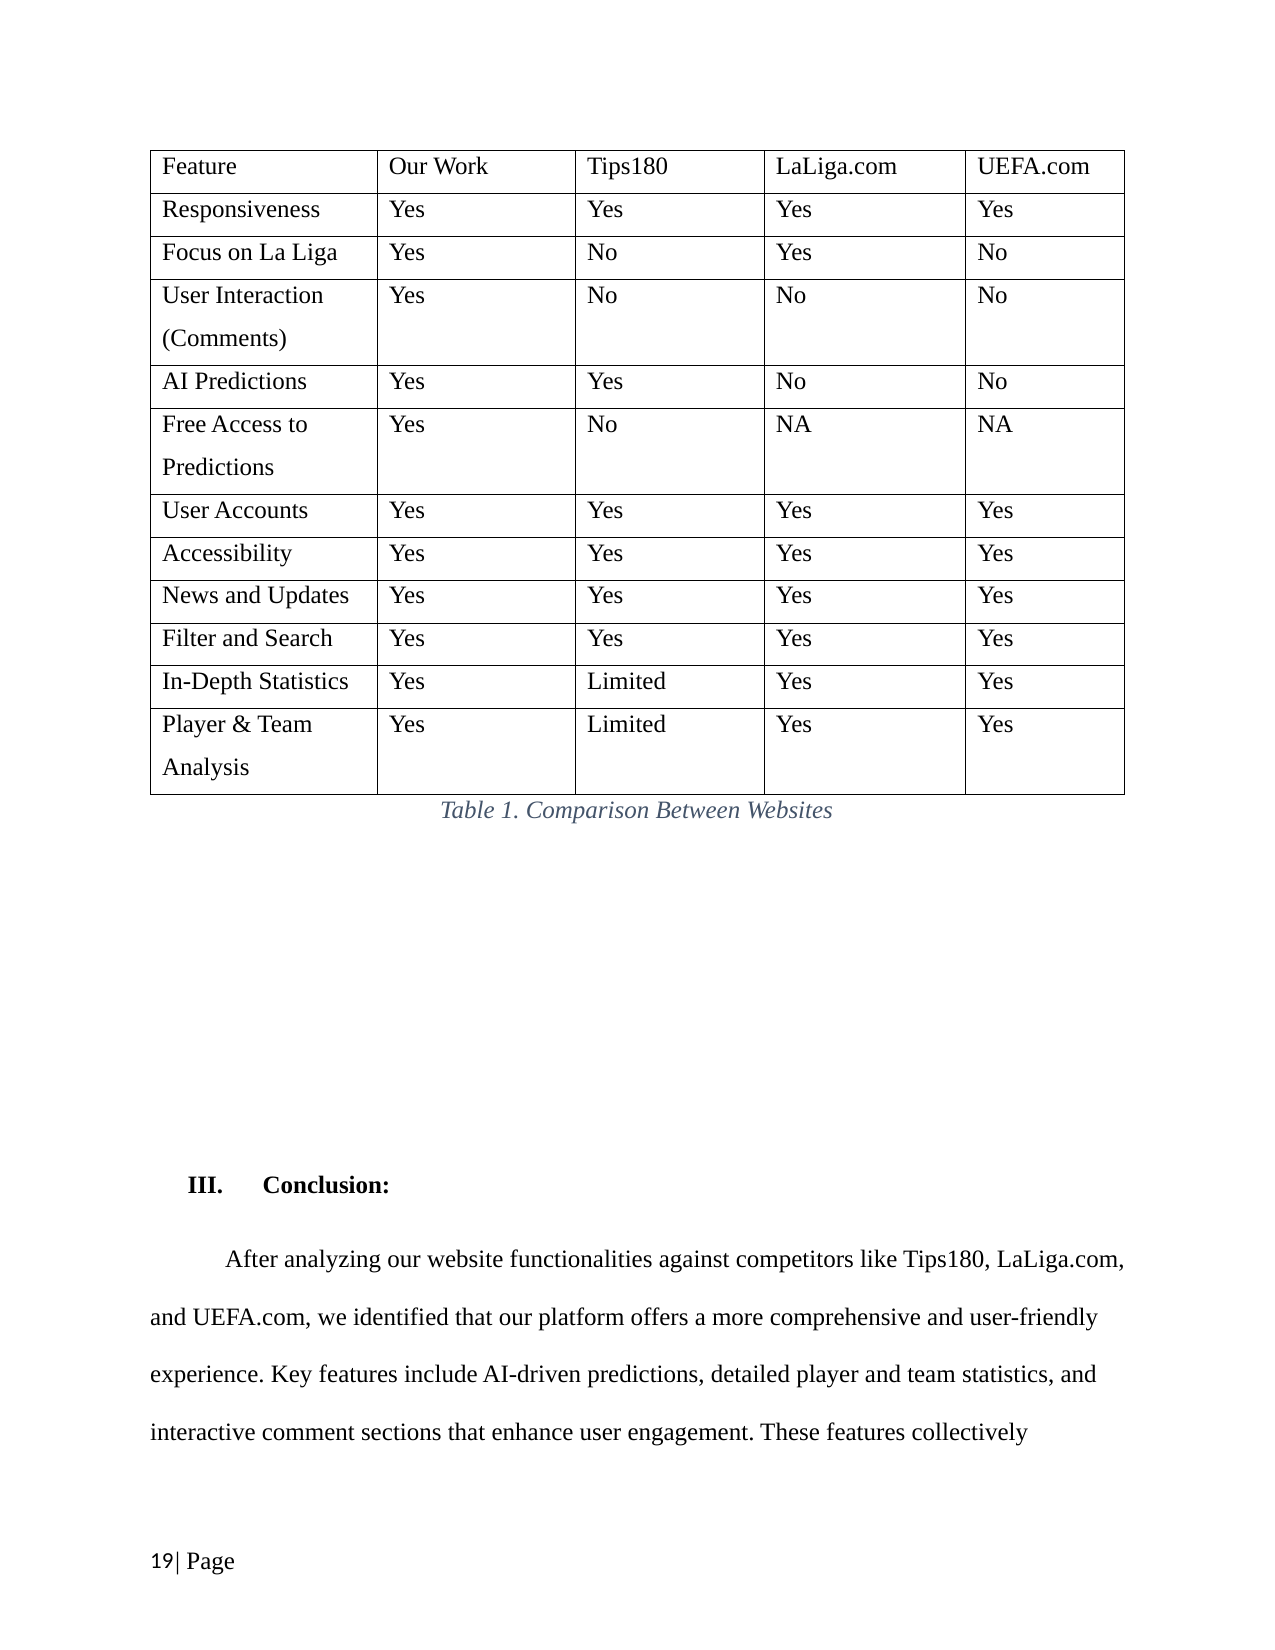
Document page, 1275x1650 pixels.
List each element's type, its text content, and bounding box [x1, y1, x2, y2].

table_cell Yes [378, 495, 575, 537]
table_cell Focus on La Liga [151, 237, 377, 279]
table_cell No [966, 366, 1124, 408]
table_cell Yes [576, 581, 764, 622]
table_cell Yes [765, 237, 965, 279]
table_cell Limited [576, 709, 764, 794]
table_cell No [576, 280, 764, 365]
table_cell Yes [966, 495, 1124, 537]
table_cell In-Depth Statistics [151, 666, 377, 708]
table_cell Yes [378, 709, 575, 794]
table_cell Yes [378, 280, 575, 365]
table_cell Yes [765, 194, 965, 236]
table_header Our Work [378, 151, 575, 193]
table_cell Yes [576, 624, 764, 665]
table_cell Yes [966, 666, 1124, 708]
table_cell Yes [966, 538, 1124, 579]
table_cell No [966, 280, 1124, 365]
table_cell Free Access to Predictions [151, 409, 377, 494]
table_cell Yes [378, 194, 575, 236]
table_cell Yes [378, 624, 575, 665]
table_cell Yes [765, 624, 965, 665]
table_cell Yes [765, 495, 965, 537]
table_cell Responsiveness [151, 194, 377, 236]
table_header LaLiga.com [765, 151, 965, 193]
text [150, 1244, 1125, 1446]
text Table 1. Comparison Between Websites [150, 795, 1125, 824]
table_cell Yes [576, 194, 764, 236]
table_cell Player & Team Analysis [151, 709, 377, 794]
list Conclusion: [187, 1170, 1125, 1199]
table_cell Yes [378, 581, 575, 622]
table_cell Accessibility [151, 538, 377, 579]
table_cell Yes [765, 538, 965, 579]
table_cell Yes [378, 538, 575, 579]
table_cell Yes [966, 581, 1124, 622]
table_cell Yes [378, 237, 575, 279]
table_cell Yes [576, 495, 764, 537]
table_cell Yes [378, 366, 575, 408]
table_cell User Accounts [151, 495, 377, 537]
table_cell Yes [966, 194, 1124, 236]
table_header UEFA.com [966, 151, 1124, 193]
table_cell Yes [765, 666, 965, 708]
table_cell No [765, 366, 965, 408]
table_cell User Interaction (Comments) [151, 280, 377, 365]
table_cell News and Updates [151, 581, 377, 622]
table_cell Yes [765, 581, 965, 622]
table_cell Yes [378, 666, 575, 708]
table_cell Filter and Search [151, 624, 377, 665]
table_header Tips180 [576, 151, 764, 193]
table_cell Yes [576, 538, 764, 579]
table_cell No [765, 280, 965, 365]
table_cell Yes [966, 709, 1124, 794]
table_cell No [576, 409, 764, 494]
table_cell No [966, 237, 1124, 279]
table_cell AI Predictions [151, 366, 377, 408]
table_header Feature [151, 151, 377, 193]
table_cell No [576, 237, 764, 279]
table_cell Yes [765, 709, 965, 794]
table_cell NA [966, 409, 1124, 494]
table_cell Limited [576, 666, 764, 708]
table_cell Yes [966, 624, 1124, 665]
table_cell Yes [378, 409, 575, 494]
table_cell NA [765, 409, 965, 494]
table_cell Yes [576, 366, 764, 408]
